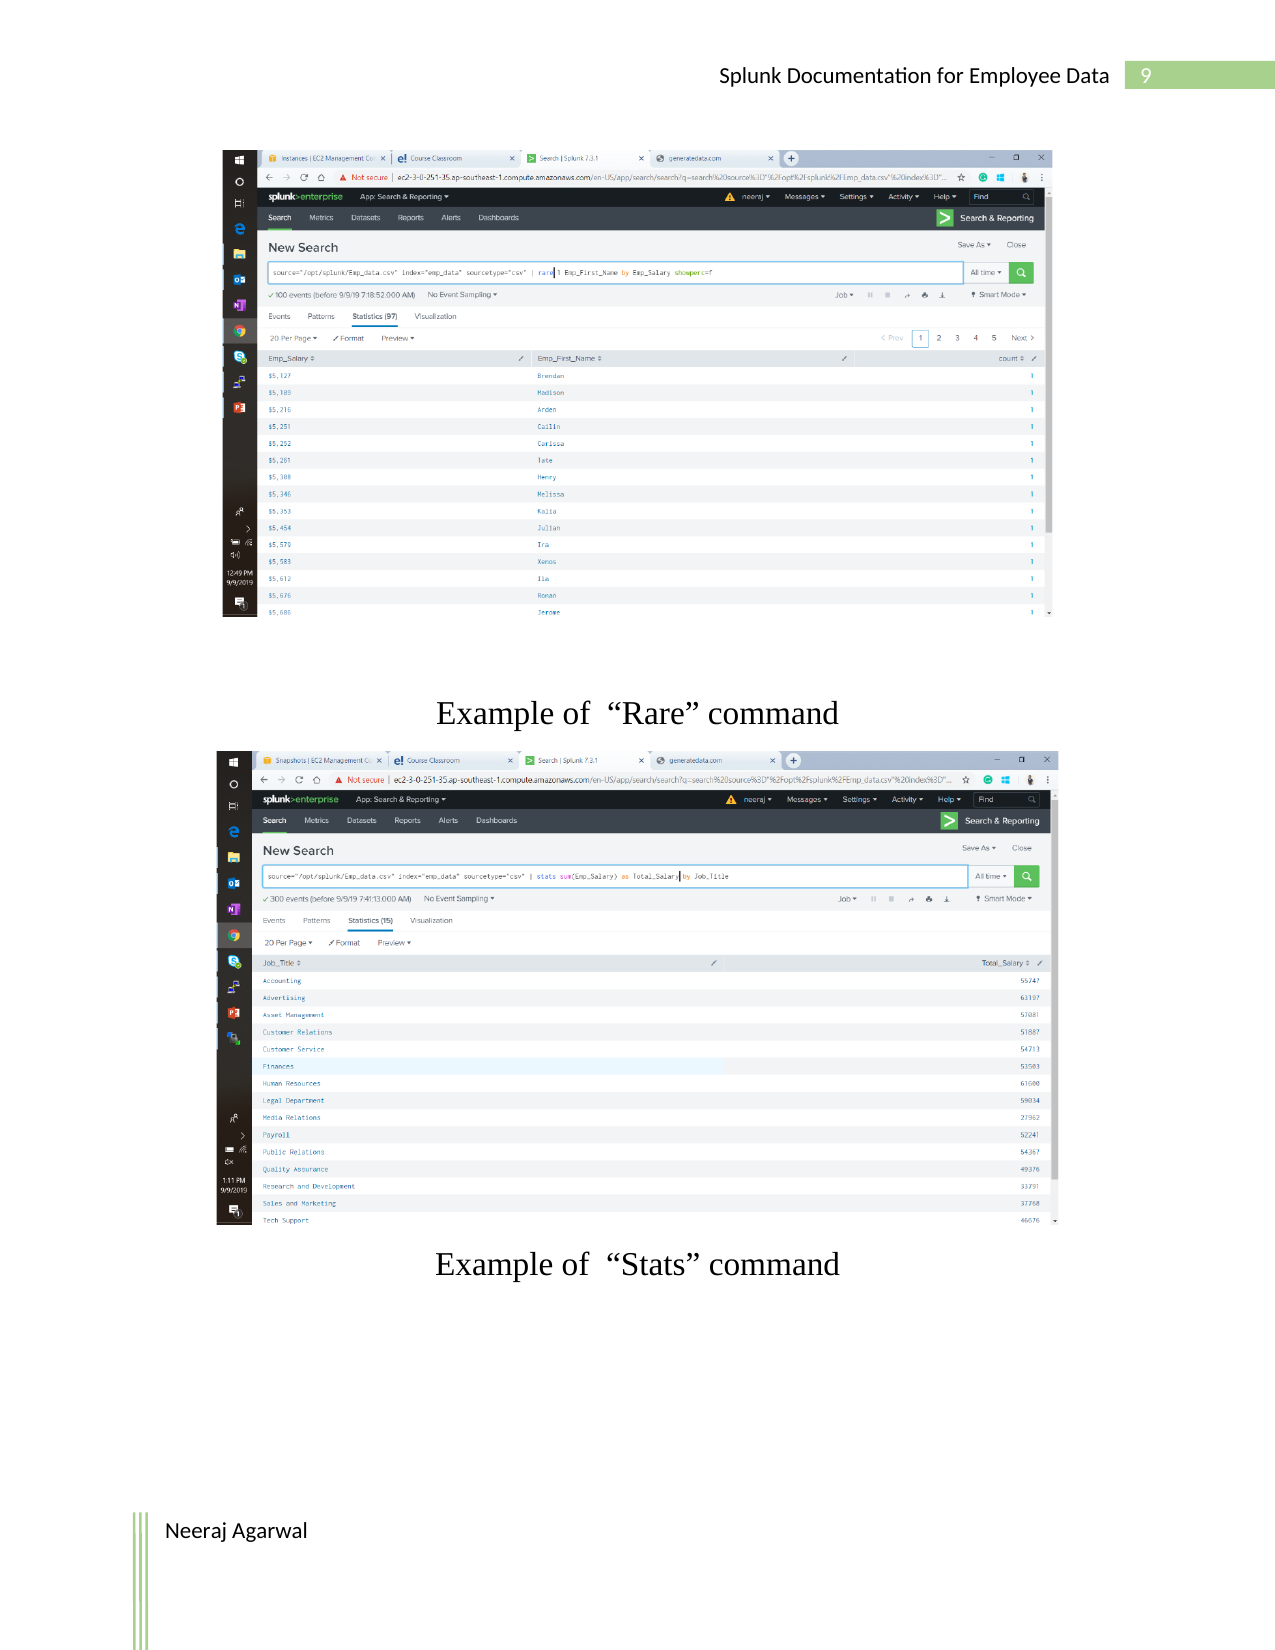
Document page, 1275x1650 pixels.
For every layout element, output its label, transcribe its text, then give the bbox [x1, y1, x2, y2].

text Example of “Rare” command [150, 693, 1125, 732]
picture [222, 150, 1053, 617]
picture [216, 751, 1059, 1225]
text Example of “Stats” command [150, 1244, 1125, 1282]
